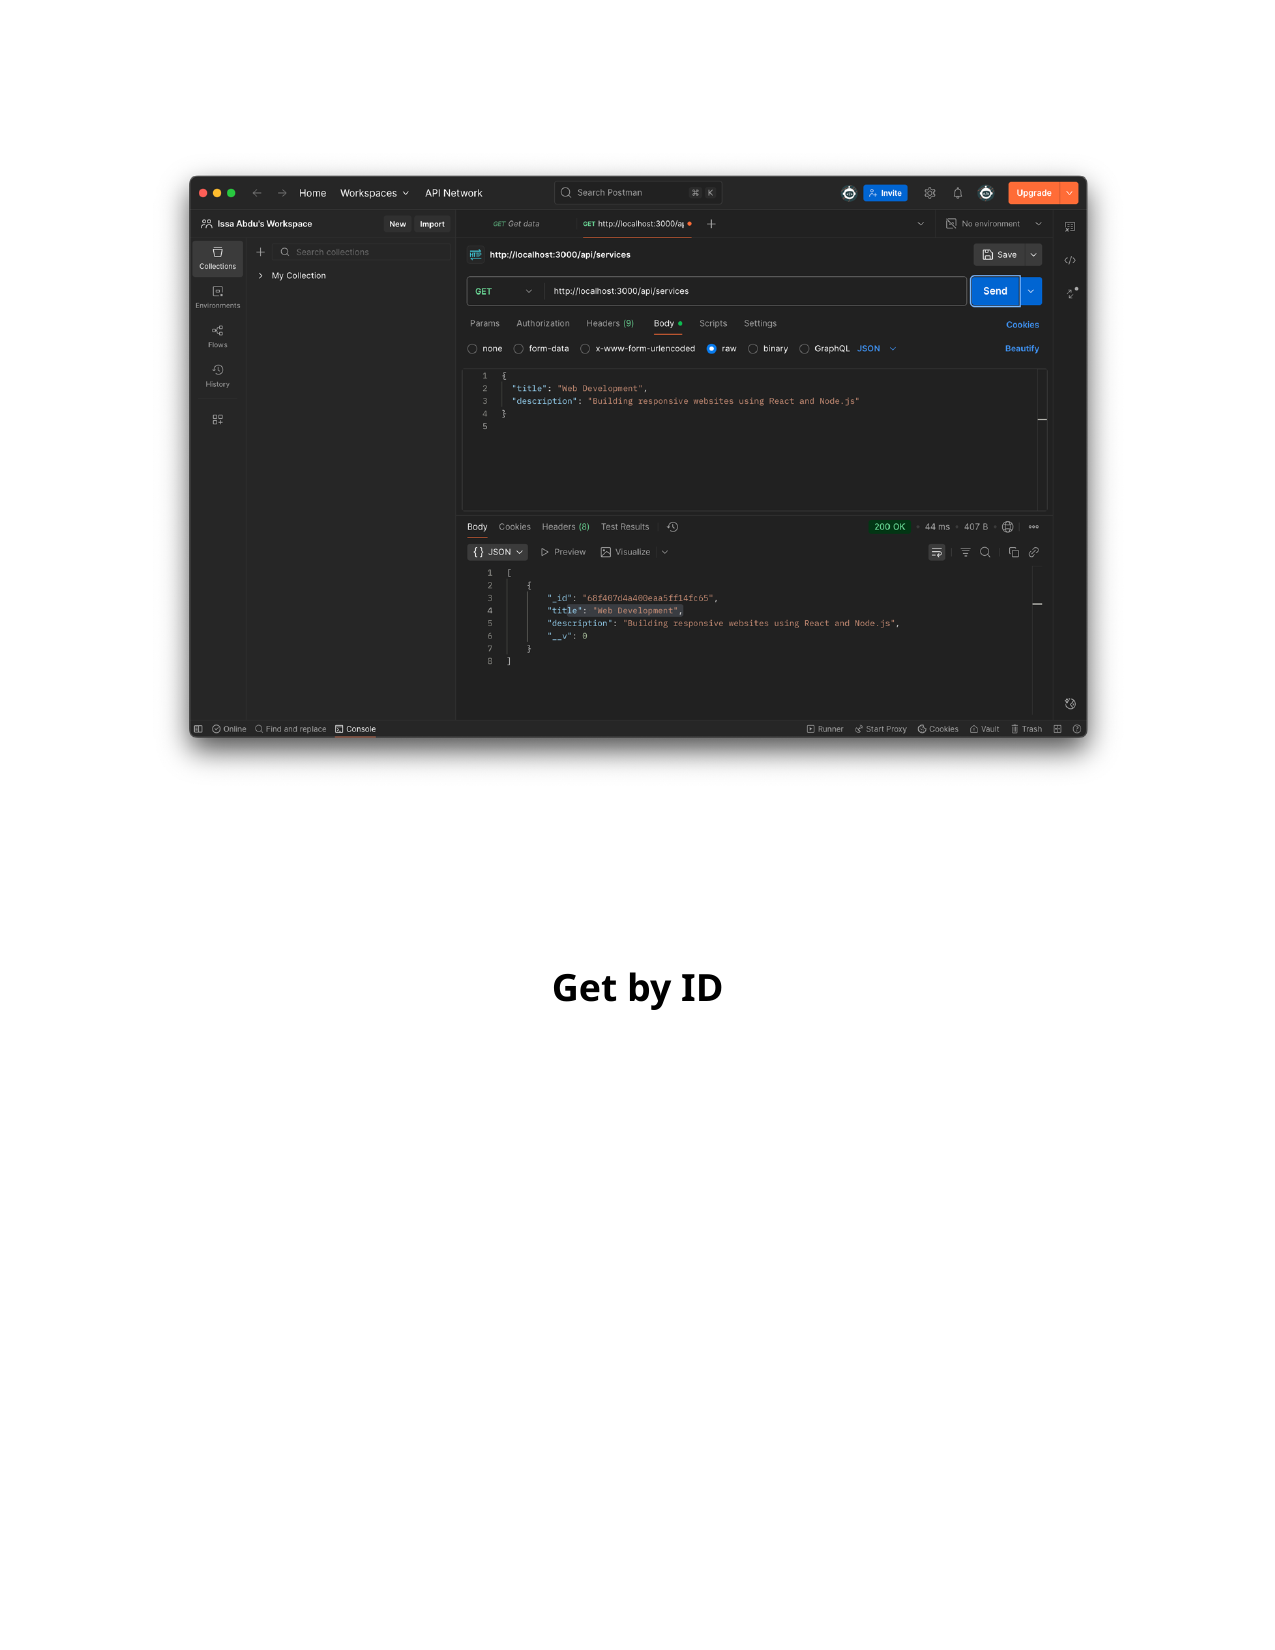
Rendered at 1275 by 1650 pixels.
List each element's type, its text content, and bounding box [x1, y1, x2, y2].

text Get by ID [150, 961, 1125, 1012]
picture [150, 150, 1125, 789]
